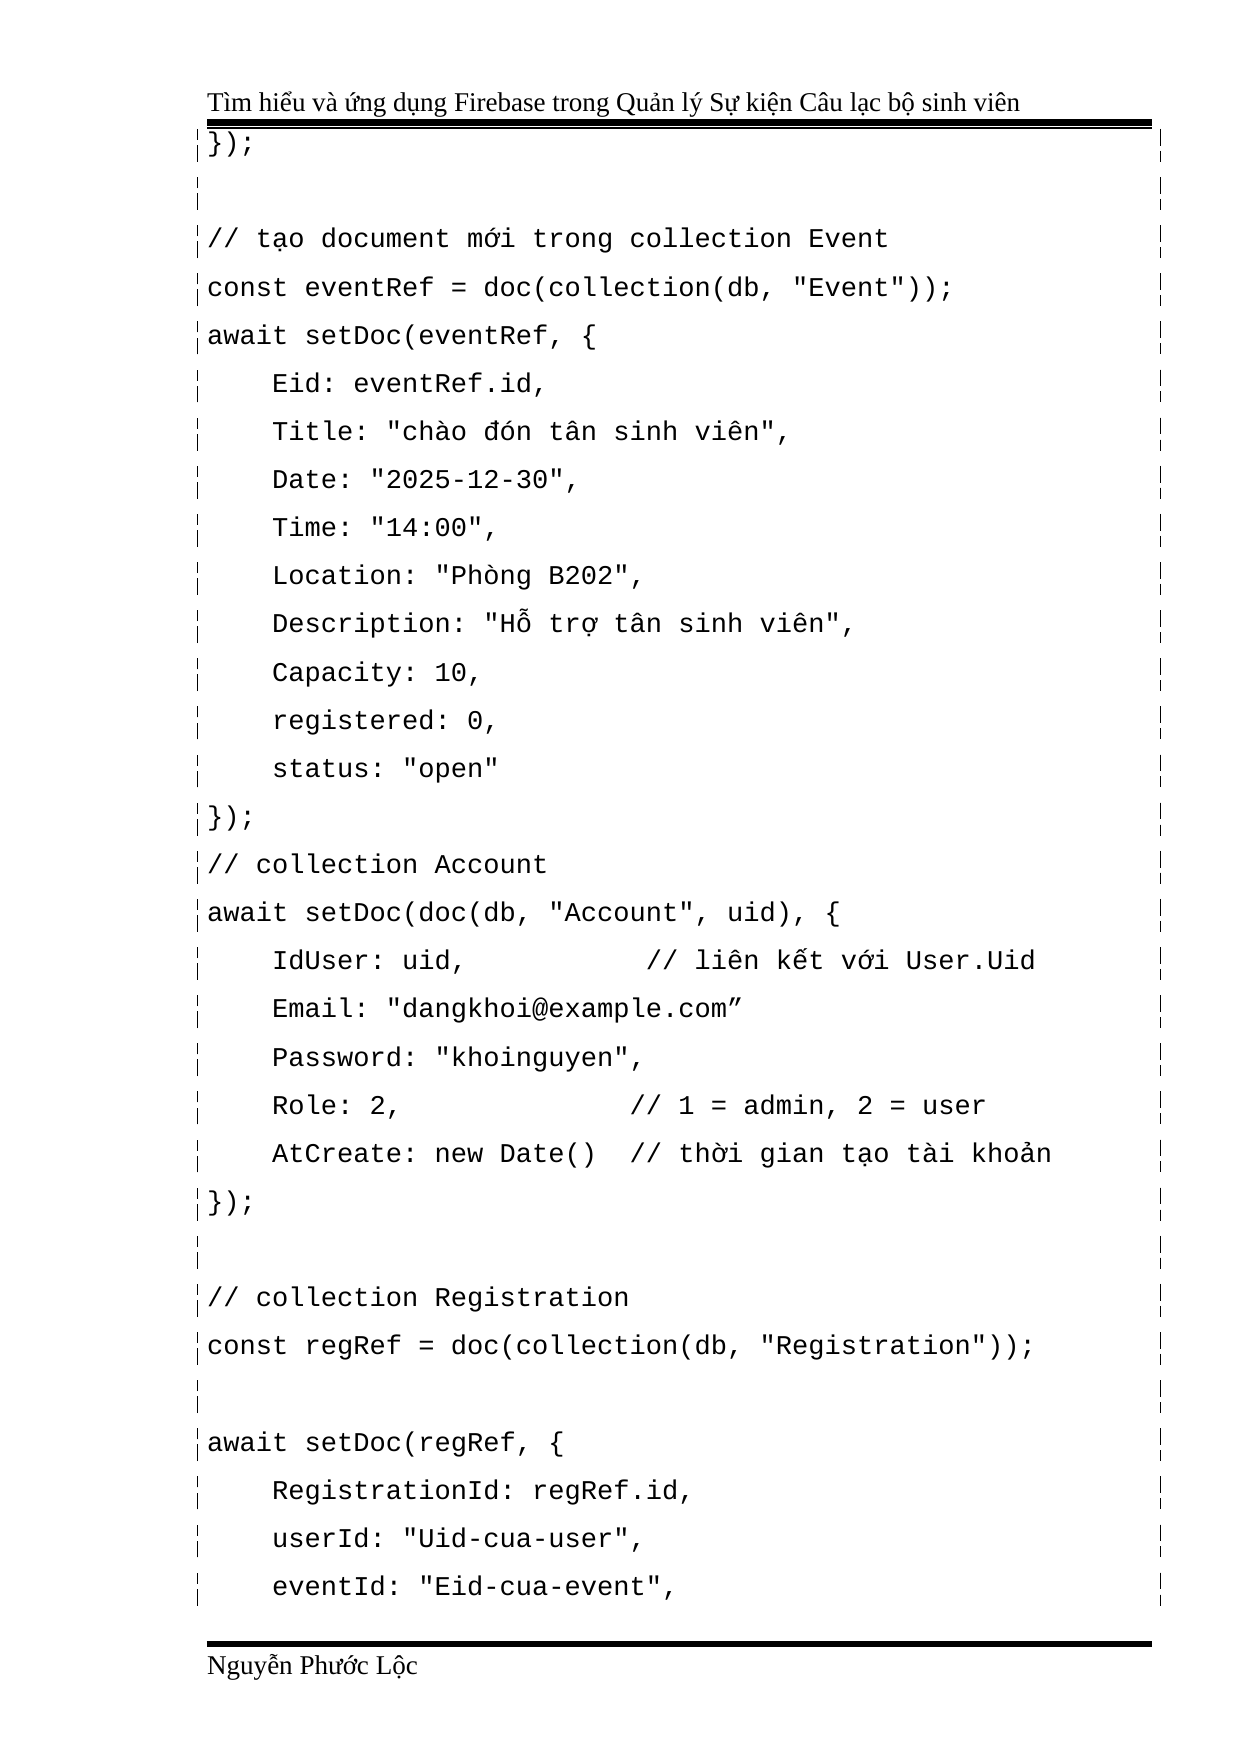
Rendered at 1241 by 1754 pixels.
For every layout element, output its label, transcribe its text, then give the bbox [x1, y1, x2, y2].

text const regRef = doc(collection(db, "Registration")); [197, 1332, 1161, 1365]
text Email: "dangkhoi@example.com” [197, 995, 1161, 1028]
text status: "open" [197, 754, 1161, 787]
text const eventRef = doc(collection(db, "Event")); [197, 273, 1161, 306]
text }); [197, 129, 1161, 162]
text eventId: "Eid-cua-event", [197, 1573, 1161, 1606]
text Date: "2025-12-30", [197, 466, 1161, 499]
text await setDoc(doc(db, "Account", uid), { [197, 899, 1161, 932]
text await setDoc(eventRef, { [197, 321, 1161, 354]
text Password: "khoinguyen", [197, 1043, 1161, 1076]
text }); [197, 803, 1161, 836]
text // collection Account [197, 851, 1161, 884]
text Title: "chào đón tân sinh viên", [197, 418, 1161, 451]
text Role: 2, // 1 = admin, 2 = user [197, 1091, 1161, 1124]
text }); [197, 1188, 1161, 1221]
text Eid: eventRef.id, [197, 369, 1161, 402]
text // collection Registration [197, 1284, 1161, 1317]
text Capacity: 10, [197, 658, 1161, 691]
text RegistrationId: regRef.id, [197, 1476, 1161, 1509]
text Time: "14:00", [197, 514, 1161, 547]
text await setDoc(regRef, { [197, 1428, 1161, 1461]
text Location: "Phòng B202", [197, 562, 1161, 595]
text registered: 0, [197, 706, 1161, 739]
text userId: "Uid-cua-user", [197, 1524, 1161, 1557]
